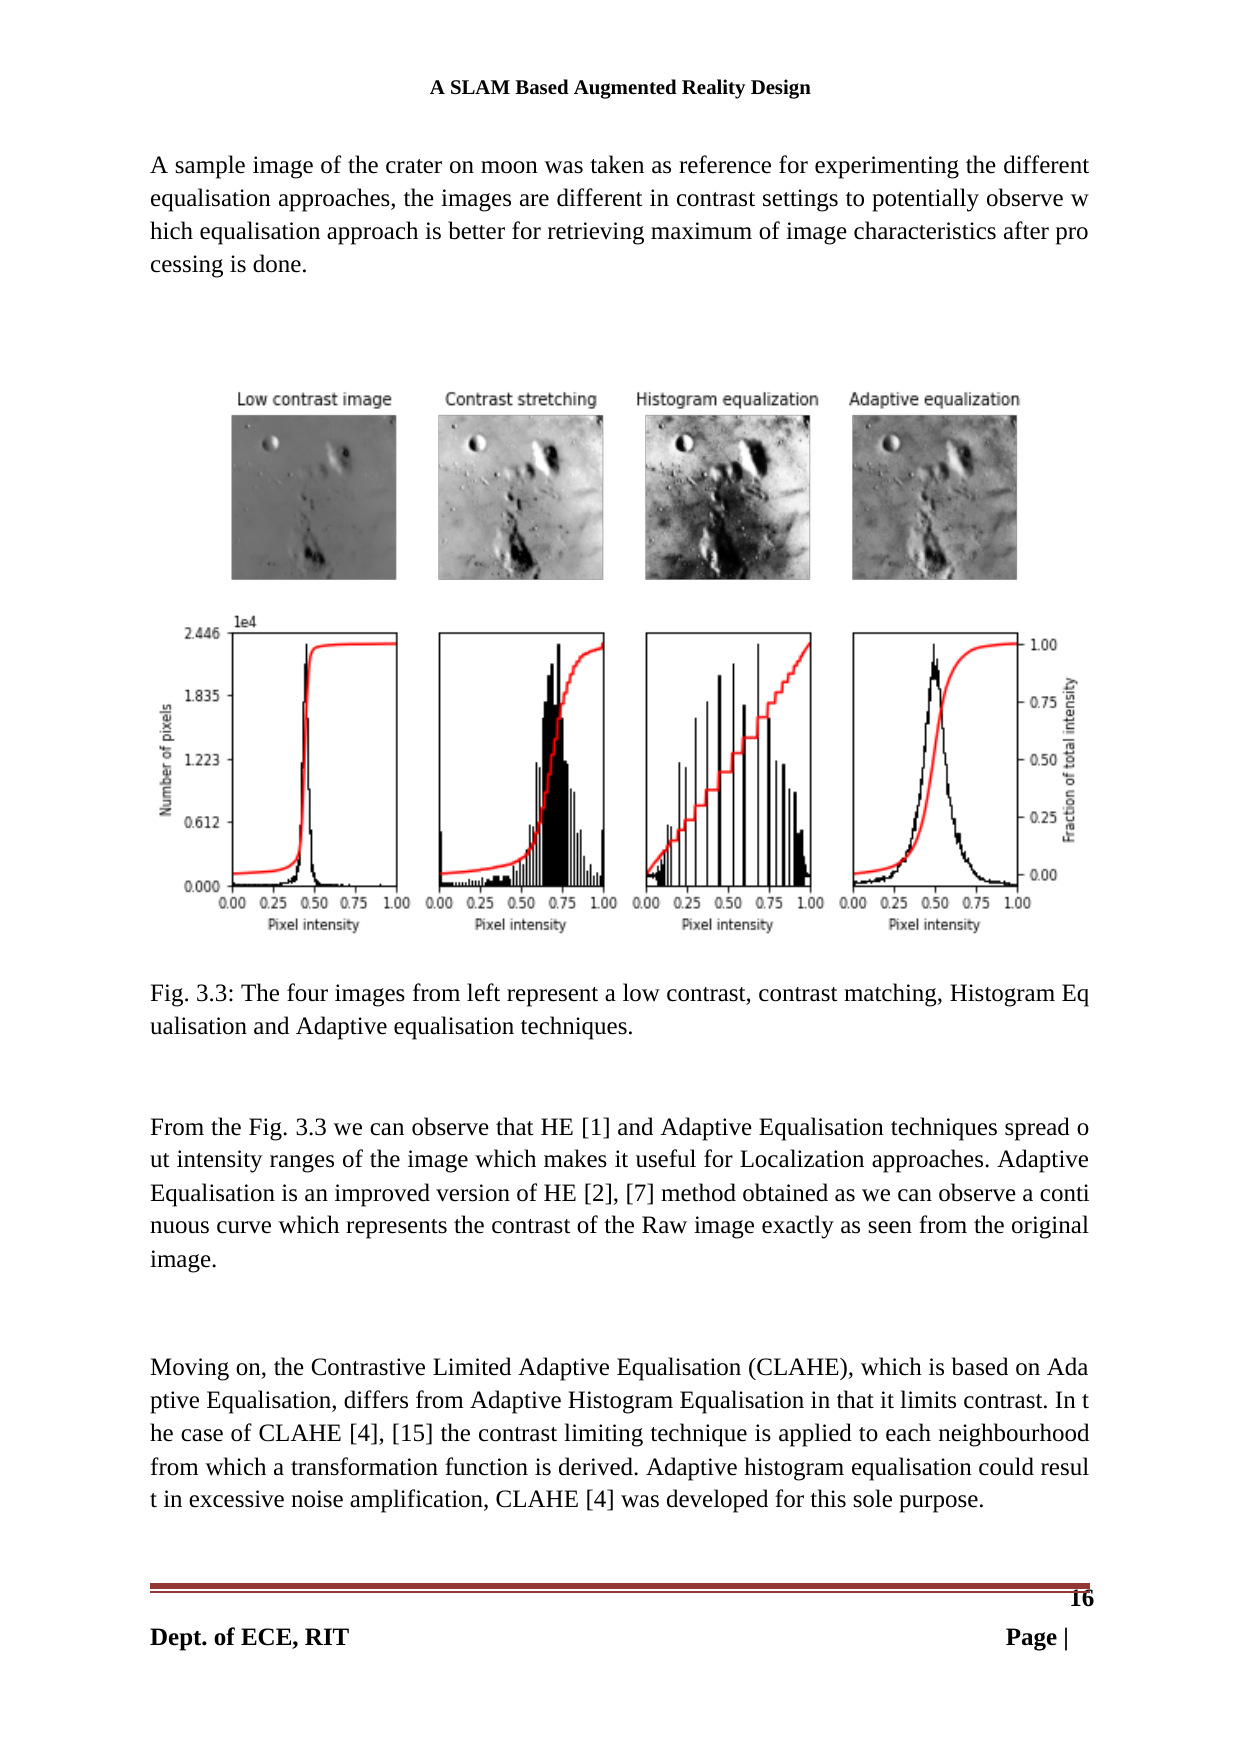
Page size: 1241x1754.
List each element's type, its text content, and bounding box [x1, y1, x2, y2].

text From the Fig. 3.3 we can observe that HE [1] and Adaptive Equalisation techniques spread out intensity ranges of the image which makes it useful for Localization approaches. Adaptive Equalisation is an improved version of HE [2], [7] method obtained as we can observe a continuous curve which represents the contrast of the Raw image exactly as seen from the original image. [150, 1112, 1090, 1272]
text Moving on, the Contrastive Limited Adaptive Equalisation (CLAHE), which is based on Adaptive Equalisation, differs from Adaptive Histogram Equalisation in that it limits contrast. In the case of CLAHE [4], [15] the contrast limiting technique is applied to each neighbourhood from which a transformation function is derived. Adaptive histogram equalisation could result in excessive noise amplification, CLAHE [4] was developed for this sole purpose. [150, 1352, 1090, 1513]
text Fig. 3.3: The four images from left represent a low contrast, contrast matching, Histogram Equalisation and Adaptive equalisation techniques. [150, 978, 1090, 1040]
text A sample image of the crater on moon was taken as reference for experimenting the different equalisation approaches, the images are different in contrast settings to potentially observe which equalisation approach is better for retrieving maximum of image characteristics after processing is done. [150, 150, 1090, 278]
picture [150, 382, 1090, 945]
